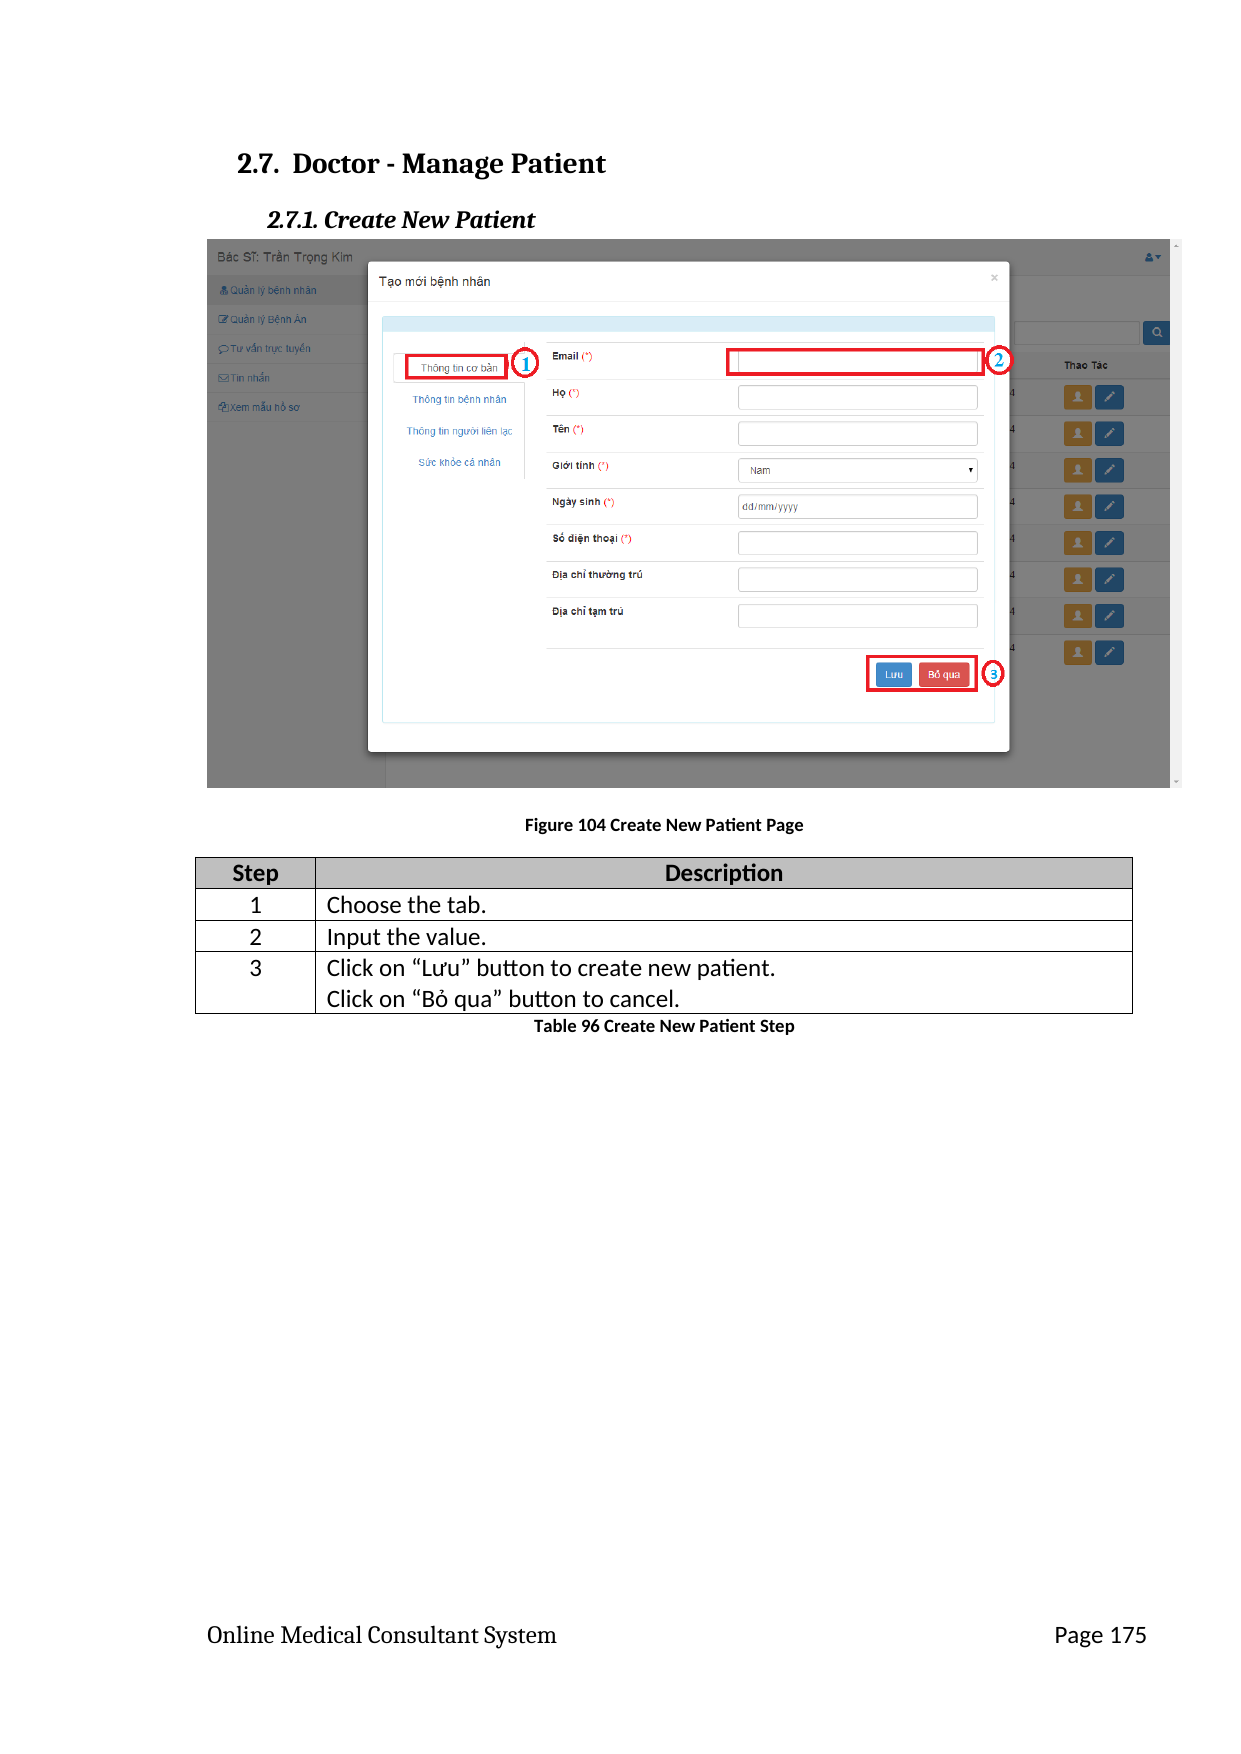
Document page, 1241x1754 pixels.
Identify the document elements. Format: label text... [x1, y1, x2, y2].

subtitle Doctor - Manage Patient [237, 147, 1122, 181]
picture [207, 239, 1182, 788]
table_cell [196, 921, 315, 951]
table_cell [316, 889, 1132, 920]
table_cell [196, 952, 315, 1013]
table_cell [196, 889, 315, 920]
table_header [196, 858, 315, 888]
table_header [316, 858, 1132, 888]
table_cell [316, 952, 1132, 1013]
subtitle Create New Patient [267, 206, 1122, 235]
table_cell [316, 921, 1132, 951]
